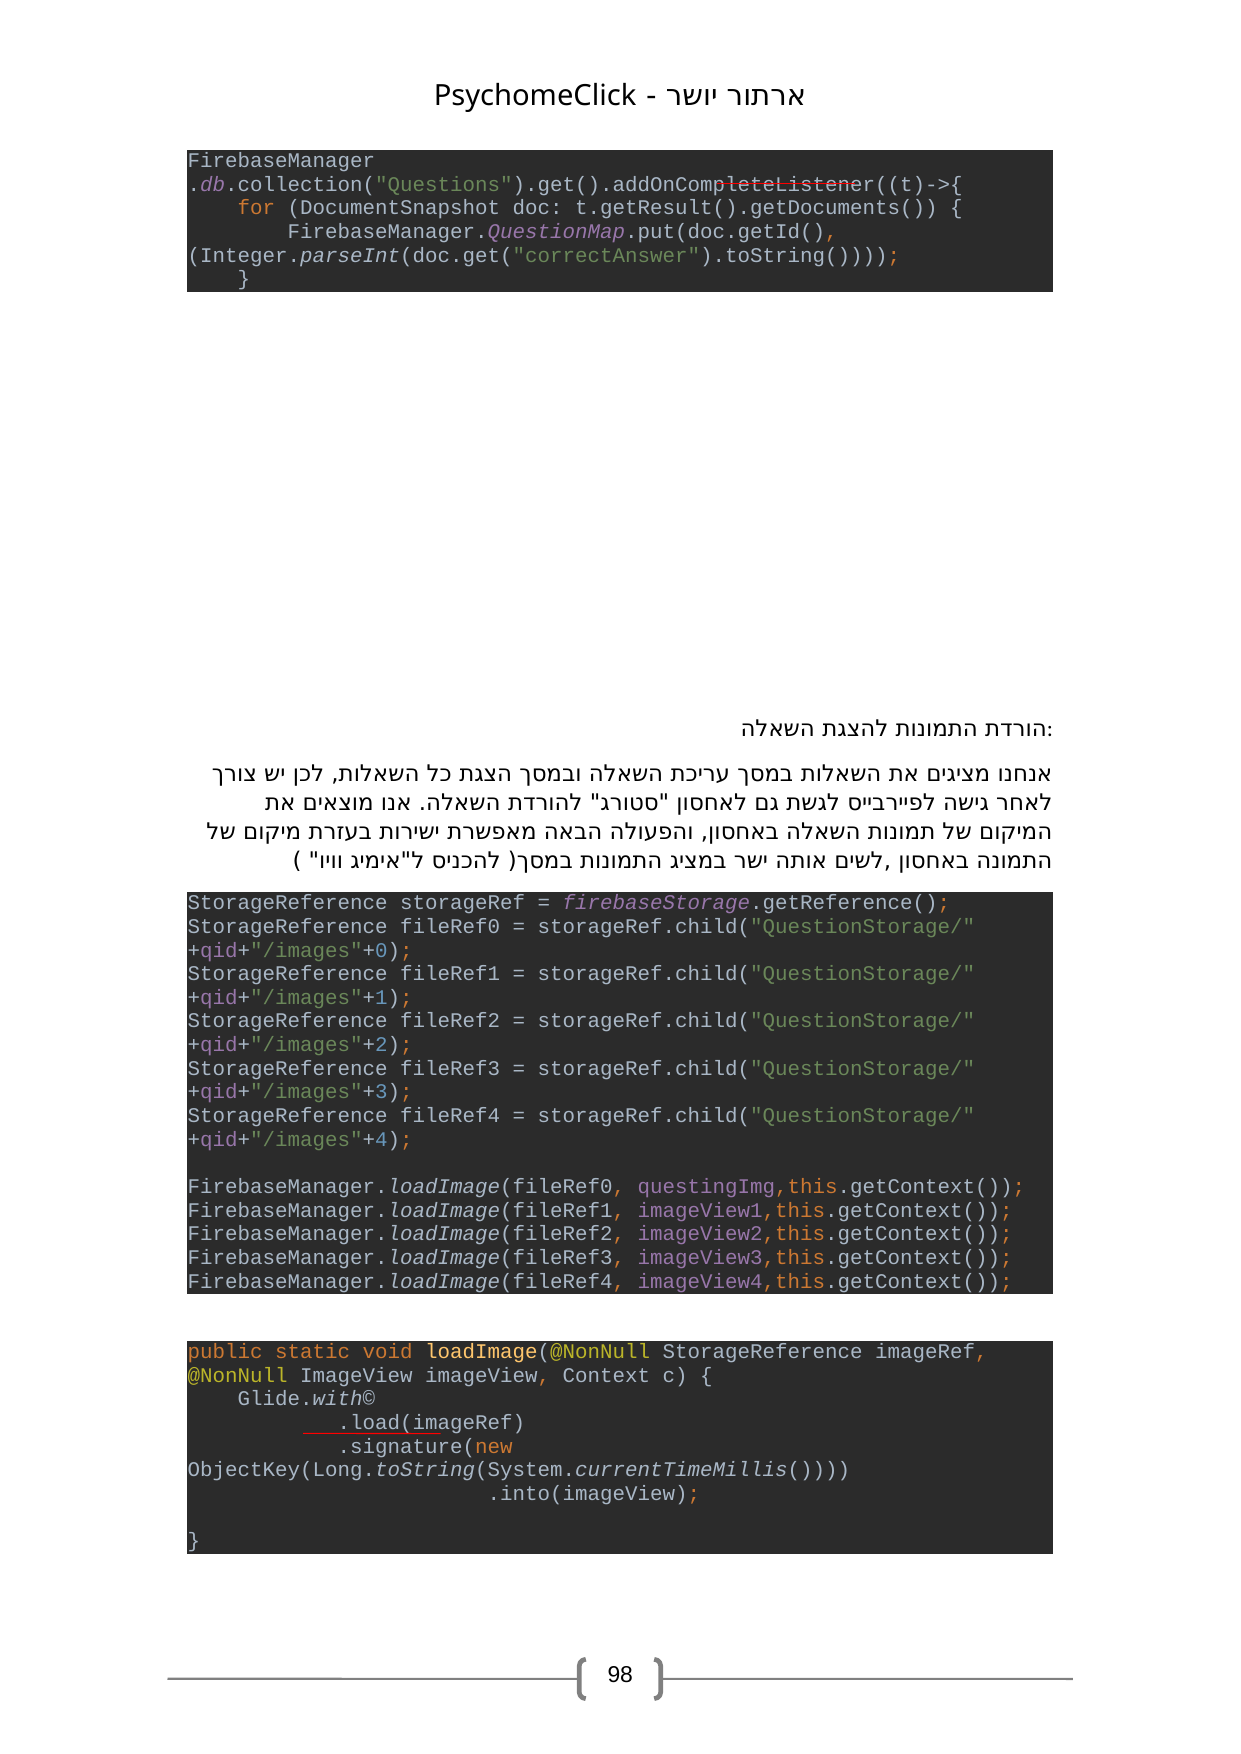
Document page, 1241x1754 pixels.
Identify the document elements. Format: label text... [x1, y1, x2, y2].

text FirebaseManager.db.collection("Questions").get().addOnCompleteListener((t)->{ for (DocumentSnapshot doc: t.getResult().getDocuments()) { FirebaseManager.QuestionMap.put(doc.getId(),(Integer.parseInt(doc.get("correctAnswer").toString()))); } [187, 150, 1053, 292]
text StorageReference storageRef = firebaseStorage.getReference(); StorageReference fileRef0 = storageRef.child("QuestionStorage/" +qid+"/images"+0); StorageReference fileRef1 = storageRef.child("QuestionStorage/" +qid+"/images"+1); StorageReference fileRef2 = storageRef.child("QuestionStorage/" +qid+"/images"+2); StorageReference fileRef3 = storageRef.child("QuestionStorage/" +qid+"/images"+3); StorageReference fileRef4 = storageRef.child("QuestionStorage/" +qid+"/images"+4); FirebaseManager.loadImage(fileRef0, questingImg,this.getContext()); FirebaseManager.loadImage(fileRef1, imageView1,this.getContext()); FirebaseManager.loadImage(fileRef2, imageView2,this.getContext()); FirebaseManager.loadImage(fileRef3, imageView3,this.getContext()); FirebaseManager.loadImage(fileRef4, imageView4,this.getContext()); [187, 892, 1053, 1294]
text אנחנו מציגים את השאלות במסך עריכת השאלה ובמסך הצגת כל השאלות, לכן יש צורך לאחר גישה לפיירבייס לגשת גם לאחסון "סטורג" להורדת השאלה. אנו מוצאים את המיקום של תמונות השאלה באחסון, והפעולה הבאה מאפשרת ישירות בעזרת מיקום של התמונה באחסון ,לשים אותה ישר במציג התמונות במסך( להכניס ל"אימיג וויו" ) [187, 761, 1053, 873]
text public static void loadImage(@NonNull StorageReference imageRef, @NonNull ImageView imageView, Context c) { Glide.with© .load(imageRef) .signature(new ObjectKey(Long.toString(System.currentTimeMillis()))) .into(imageView); } [187, 1341, 1053, 1554]
text הורדת התמונות להצגת השאלה: [187, 714, 1053, 742]
